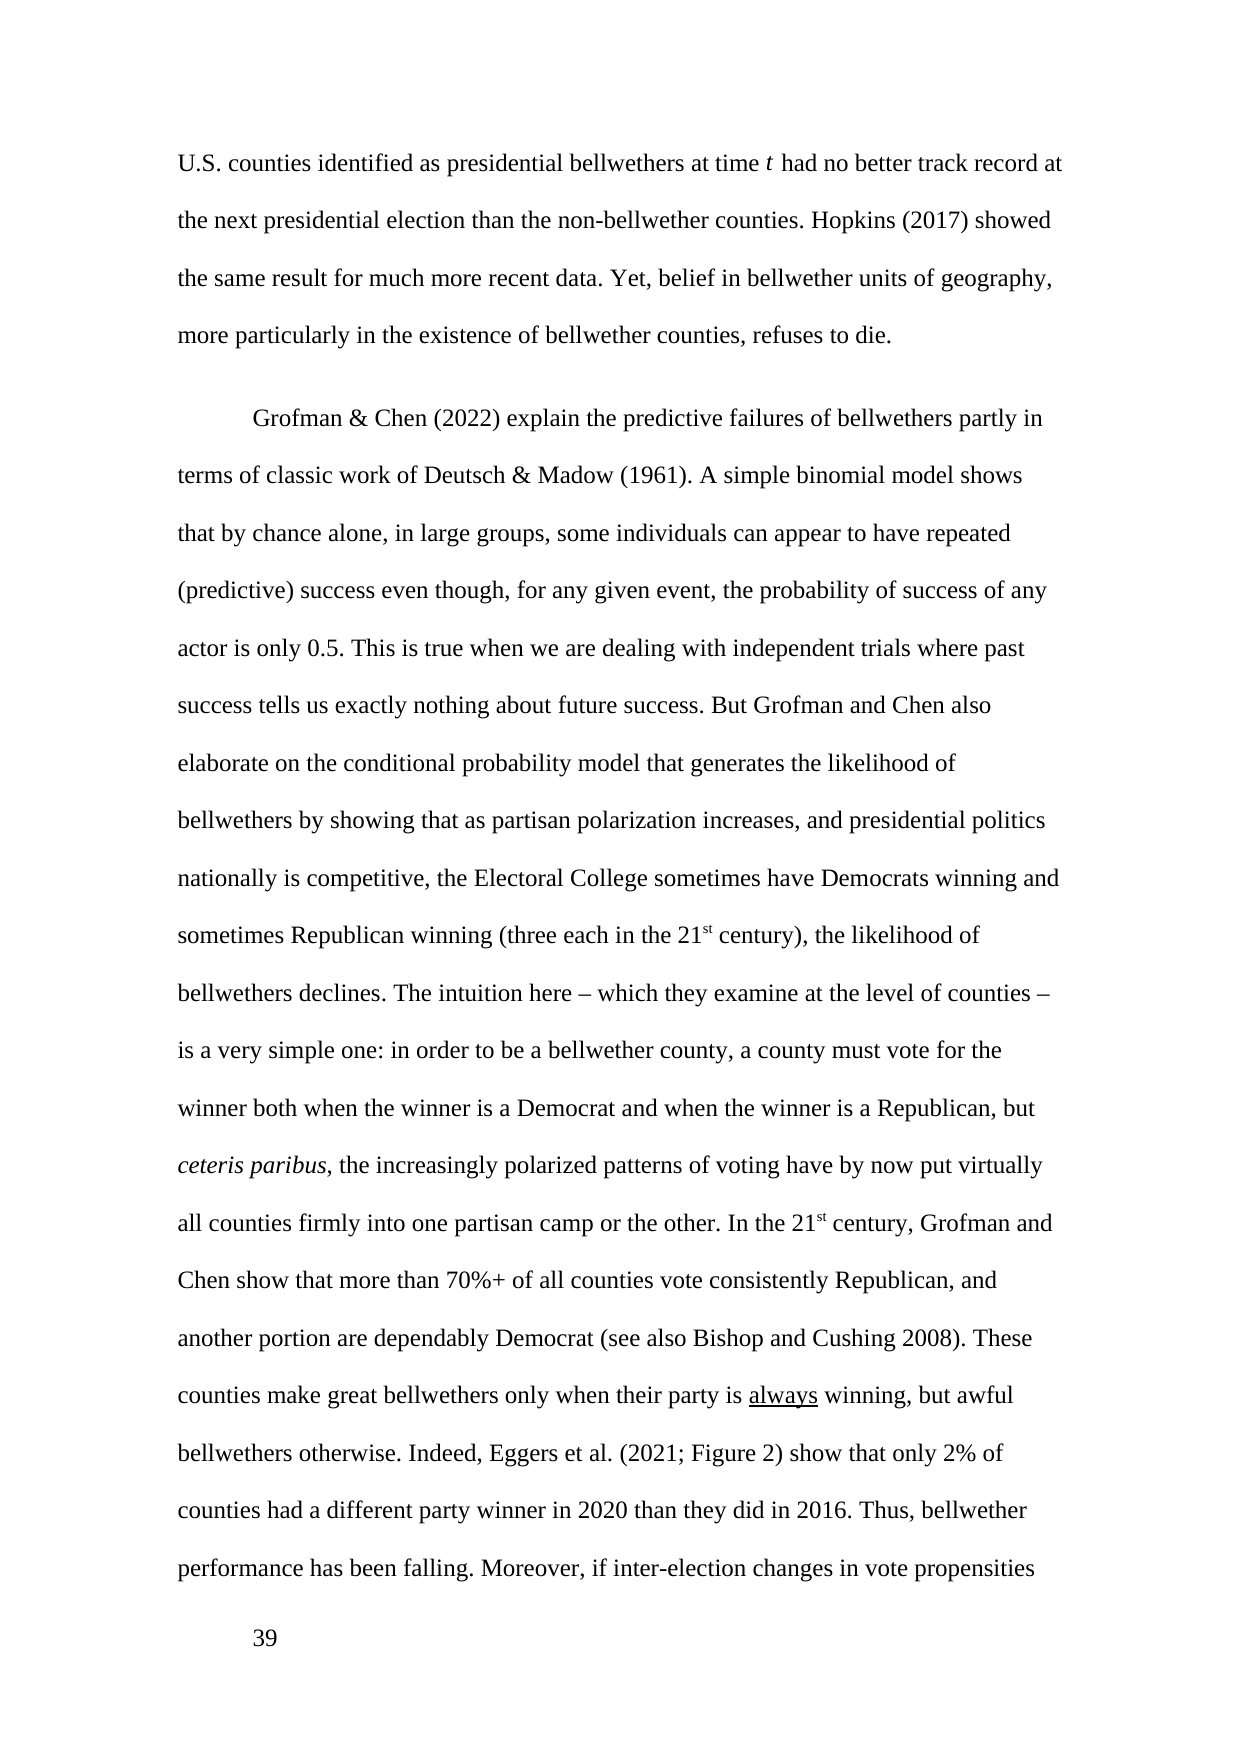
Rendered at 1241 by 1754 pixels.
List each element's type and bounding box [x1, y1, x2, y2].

text [177, 403, 1063, 1581]
text [177, 148, 1063, 349]
